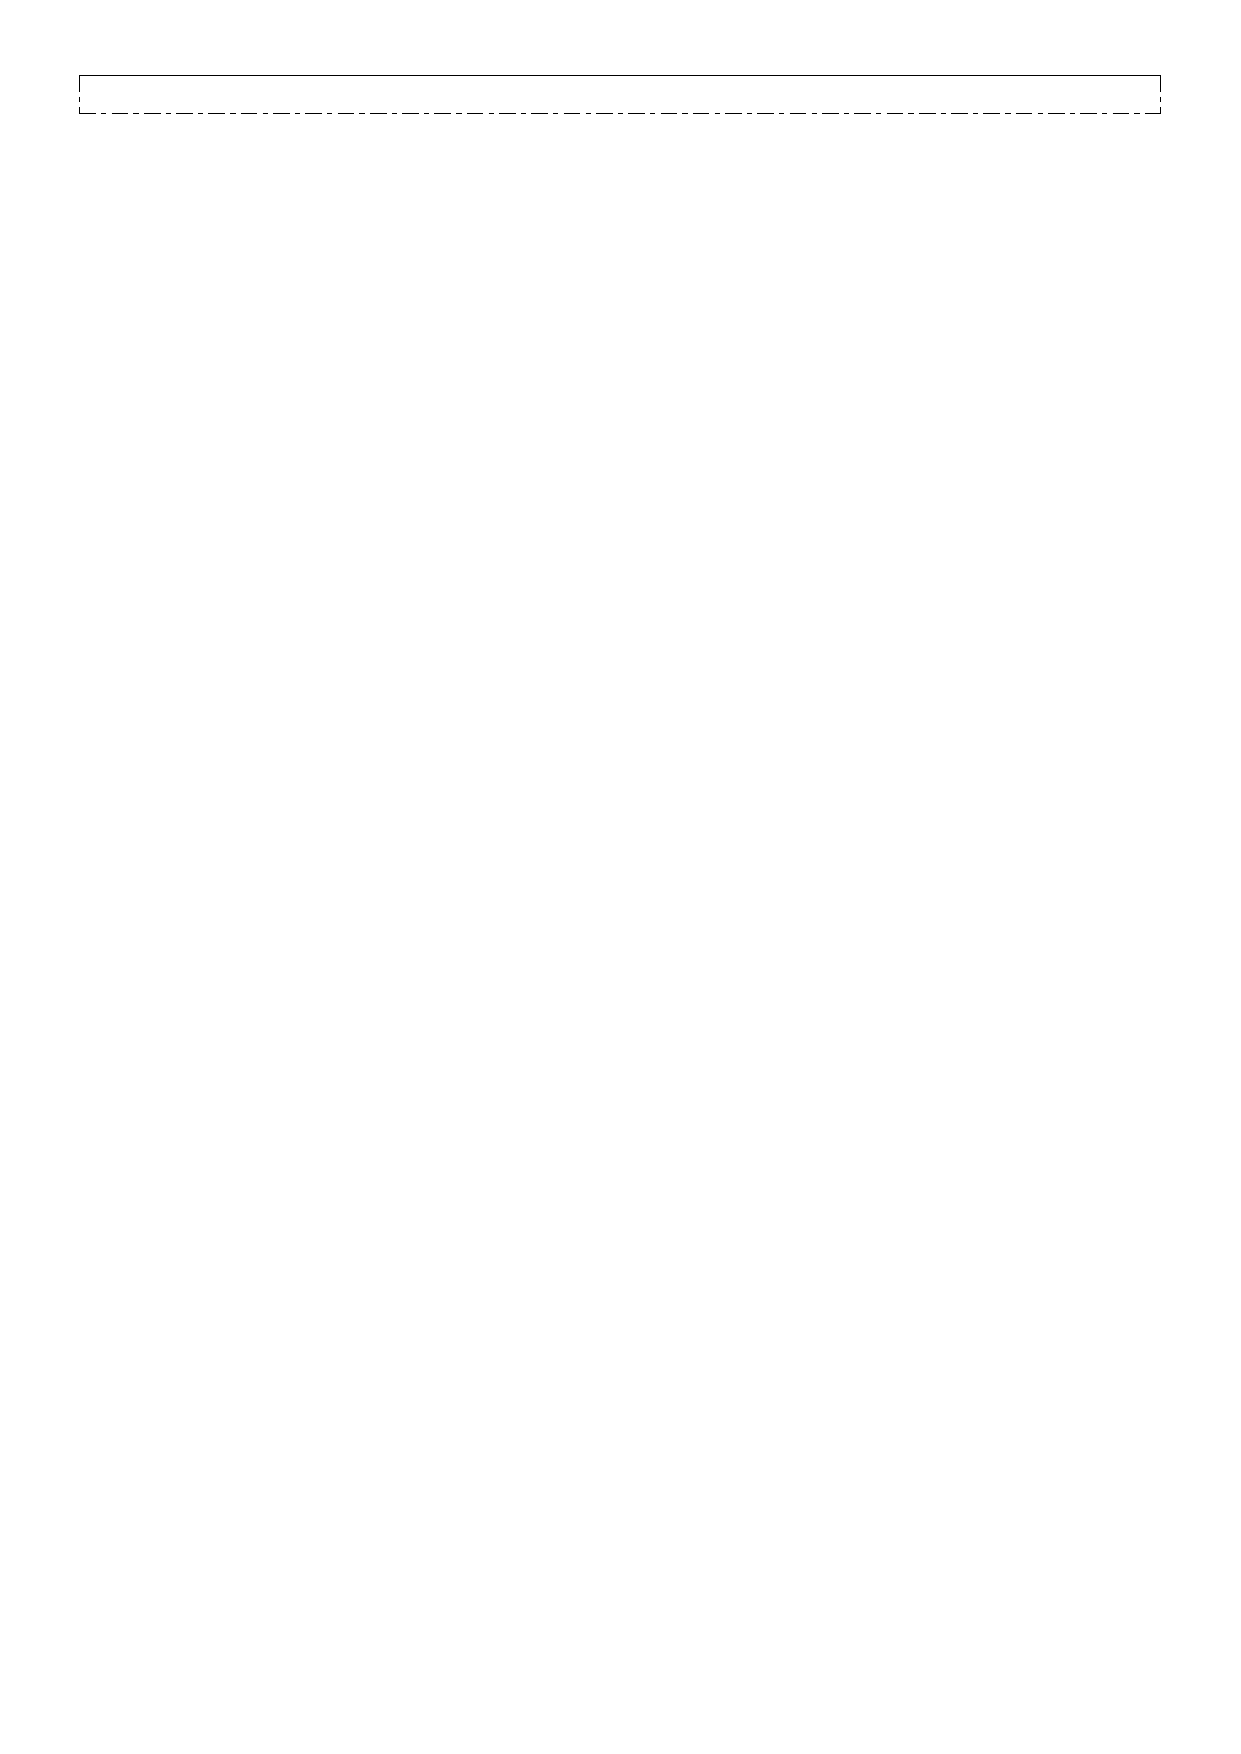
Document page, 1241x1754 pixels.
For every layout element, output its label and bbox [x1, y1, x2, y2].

table_cell [80, 76, 1161, 113]
